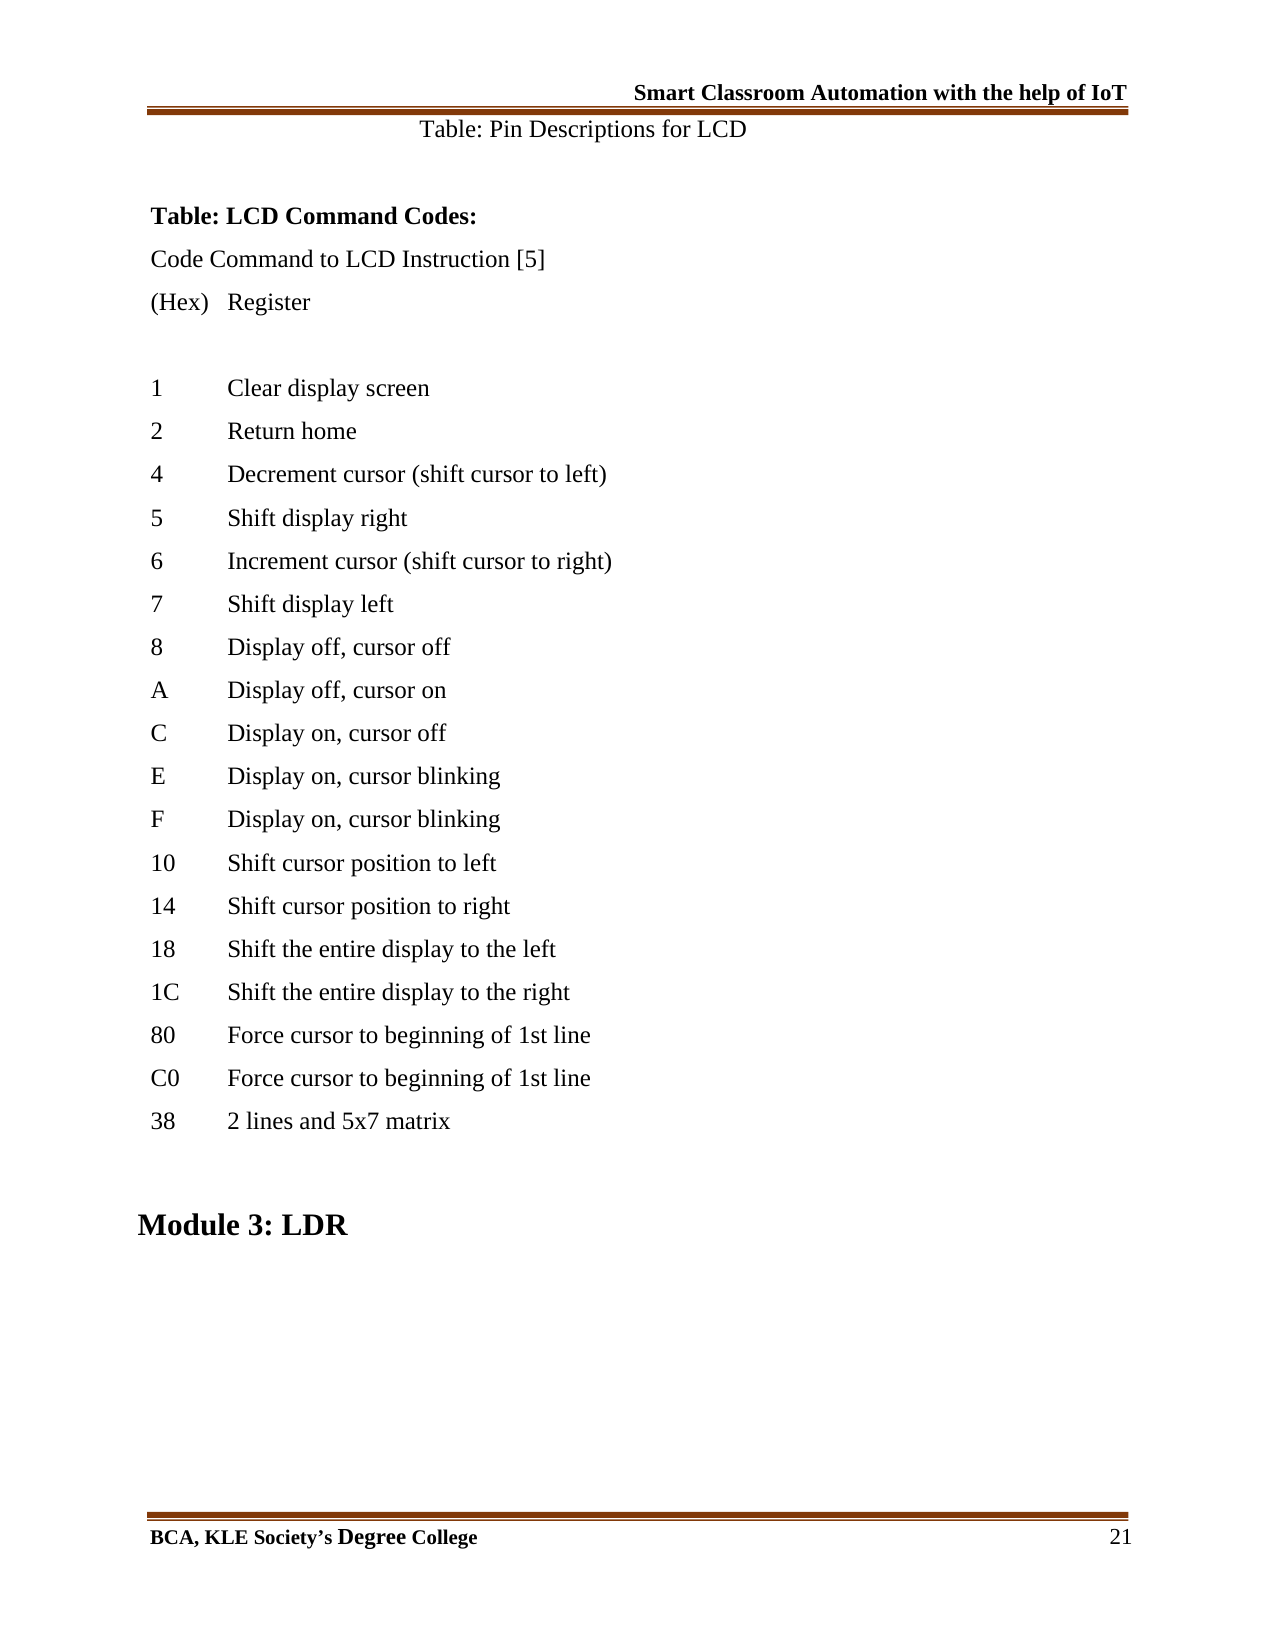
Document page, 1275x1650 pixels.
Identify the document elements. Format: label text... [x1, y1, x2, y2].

text (Hex) Register [150, 287, 1114, 316]
text 8 Display off, cursor off [150, 632, 1114, 661]
text 1C Shift the entire display to the right [150, 977, 1114, 1006]
text 1 Clear display screen [150, 373, 1114, 402]
text C0 Force cursor to beginning of 1st line [150, 1063, 1114, 1092]
text Table: LCD Command Codes: [150, 201, 1114, 229]
text 2 Return home [150, 416, 1114, 445]
text 80 Force cursor to beginning of 1st line [150, 1020, 1114, 1049]
subtitle Module 3: LDR [121, 1206, 1114, 1242]
text 18 Shift the entire display to the left [150, 934, 1114, 963]
text 10 Shift cursor position to left [150, 848, 1114, 876]
text 14 Shift cursor position to right [150, 891, 1114, 919]
text 4 Decrement cursor (shift cursor to left) [150, 459, 1114, 488]
text Table: Pin Descriptions for LCD [150, 114, 1114, 143]
text 7 Shift display left [150, 589, 1114, 618]
text C Display on, cursor off [150, 718, 1114, 747]
text 38 2 lines and 5x7 matrix [150, 1106, 1114, 1135]
text 5 Shift display right [150, 503, 1114, 531]
text E Display on, cursor blinking [150, 761, 1114, 790]
text Code Command to LCD Instruction [5] [150, 244, 1114, 273]
text F Display on, cursor blinking [150, 804, 1114, 833]
text A Display off, cursor on [150, 675, 1114, 704]
text 6 Increment cursor (shift cursor to right) [150, 546, 1114, 574]
